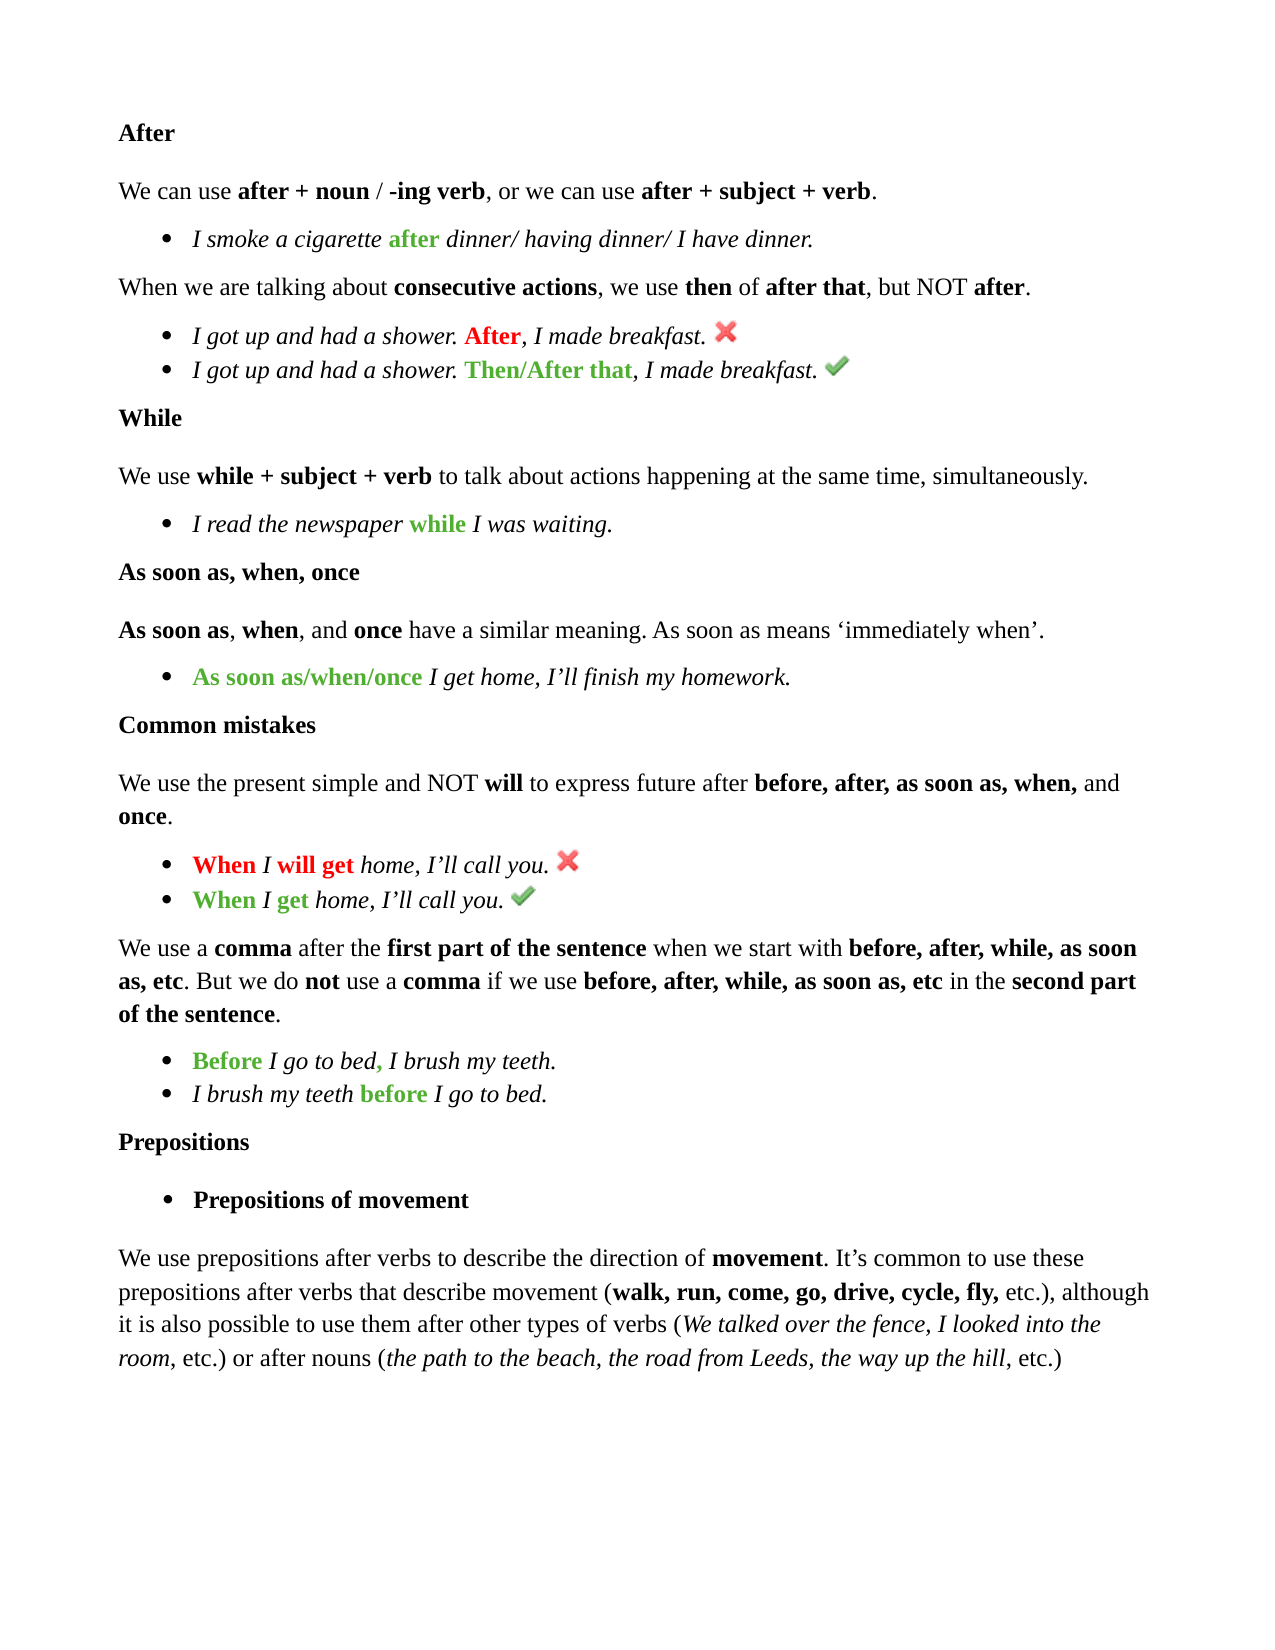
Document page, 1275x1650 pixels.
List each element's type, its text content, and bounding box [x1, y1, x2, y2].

list I brush my teeth before I go to bed. [162, 1079, 1157, 1108]
list I smoke a cigarette after dinner/ having dinner/ I have dinner. [162, 224, 1157, 253]
text We use the present simple and NOT will to express future after before, after, as soon as, when, and once. [118, 768, 1157, 830]
text We can use after + noun / -ing verb, or we can use after + subject + verb. [118, 176, 1157, 205]
subtitle As soon as, when, once [118, 557, 1157, 585]
subtitle While [118, 403, 1157, 432]
picture [824, 353, 850, 379]
list I read the newspaper while I was waiting. [162, 509, 1157, 538]
subtitle Prepositions [118, 1127, 1157, 1156]
picture [510, 883, 536, 909]
list When I get home, I’ll call you. [162, 883, 1157, 914]
text As soon as, when, and once have a similar meaning. As soon as means ‘immediately when’. [118, 615, 1157, 643]
text We use while + subject + verb to talk about actions happening at the same time, simultaneously. [118, 461, 1157, 490]
subtitle Prepositions of movement [164, 1185, 1157, 1214]
text When we are talking about consecutive actions, we use then of after that, but NOT after. [118, 272, 1157, 300]
subtitle After [118, 118, 1157, 147]
list I got up and had a shower. Then/After that, I made breakfast. [162, 354, 1157, 384]
subtitle Common mistakes [118, 710, 1157, 739]
list I got up and had a shower. After, I made breakfast. [162, 319, 1157, 349]
picture [556, 848, 581, 874]
picture [713, 319, 739, 345]
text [118, 1243, 1157, 1371]
list Before I go to bed, I brush my teeth. [162, 1046, 1157, 1075]
text We use a comma after the first part of the sentence when we start with before, after, while, as soon as, etc. But we do not use a comma if we use before, after, while, as soon as, etc in the second part of the sentence. [118, 933, 1157, 1028]
list As soon as/when/once I get home, I’ll finish my homework. [162, 662, 1157, 691]
list When I will get home, I’ll call you. [162, 849, 1157, 879]
